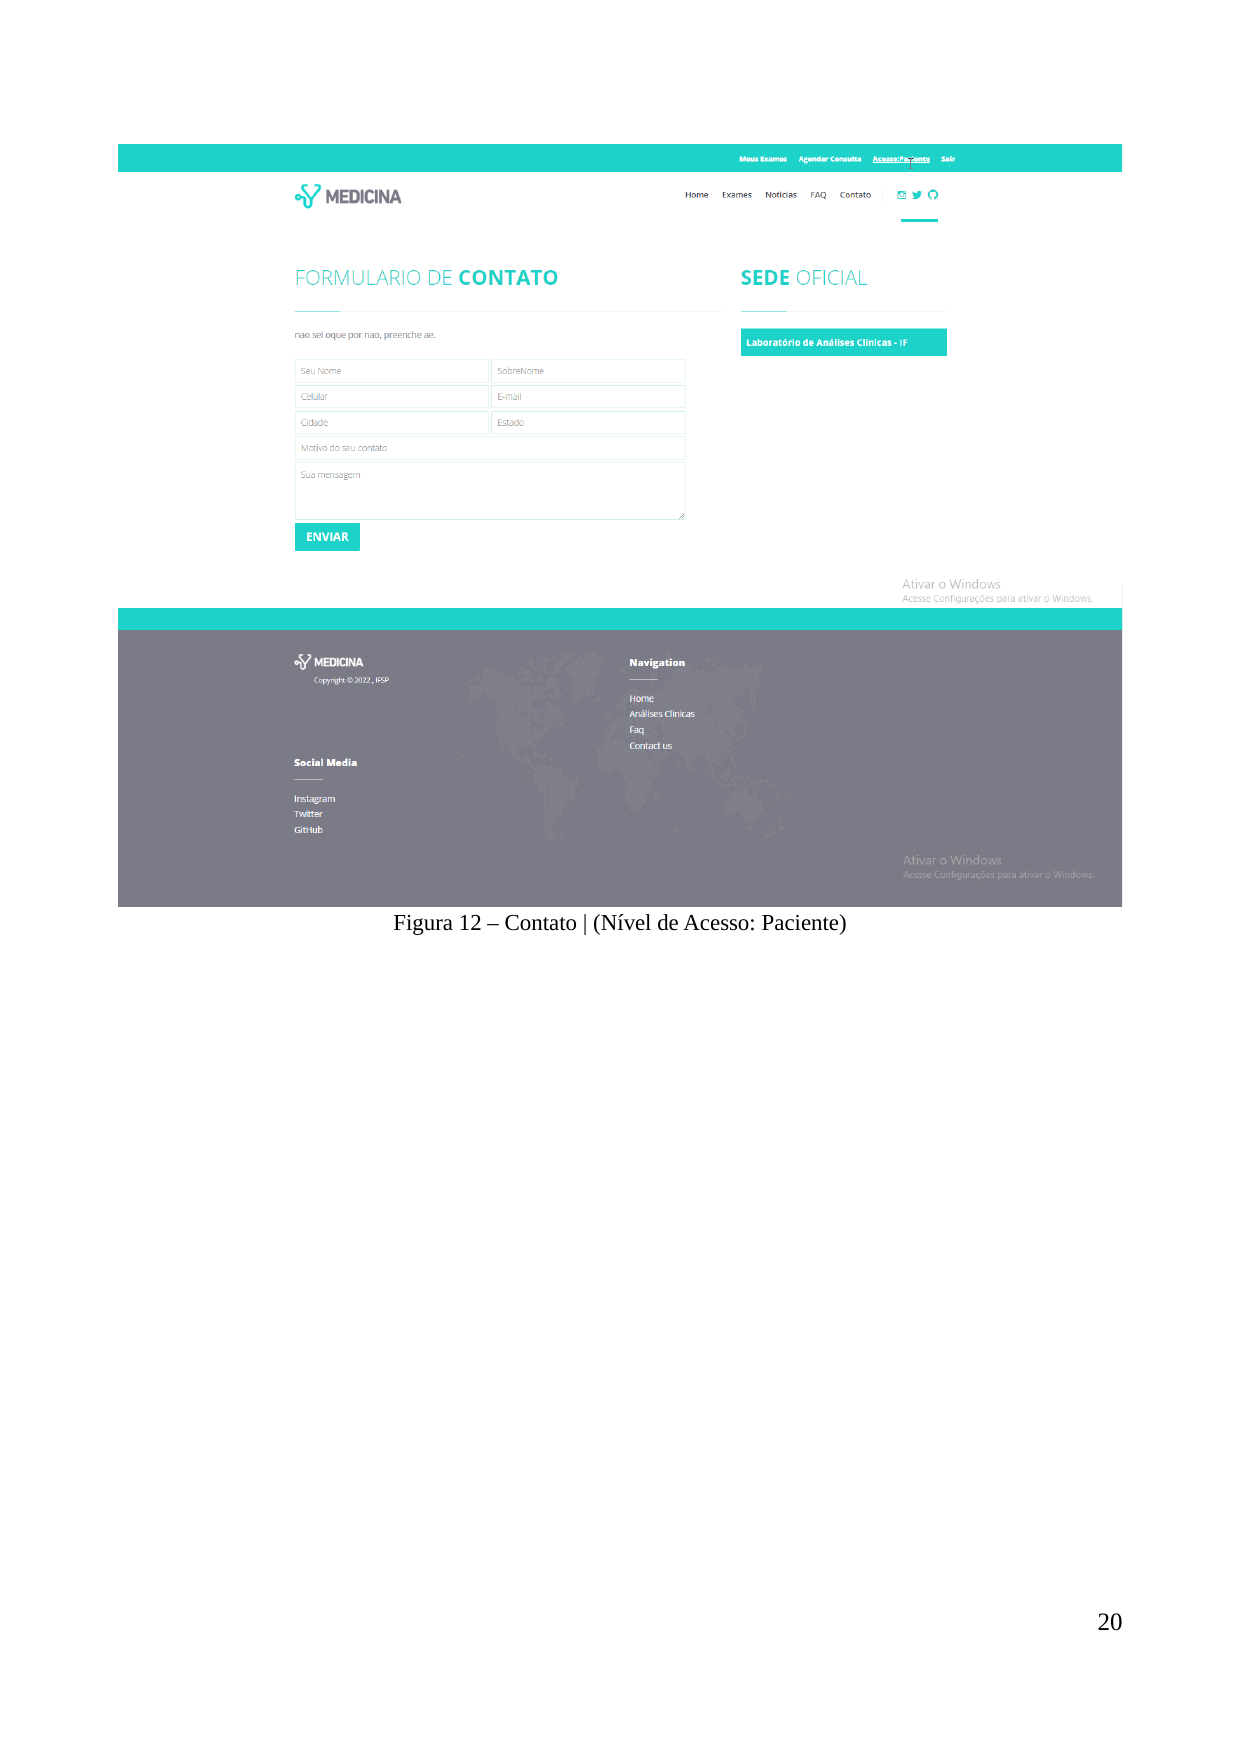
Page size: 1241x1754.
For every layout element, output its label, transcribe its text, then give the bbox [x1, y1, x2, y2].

picture [118, 144, 1123, 907]
text Figura 12 – Contato | (Nível de Acesso: Paciente) [118, 909, 1122, 935]
